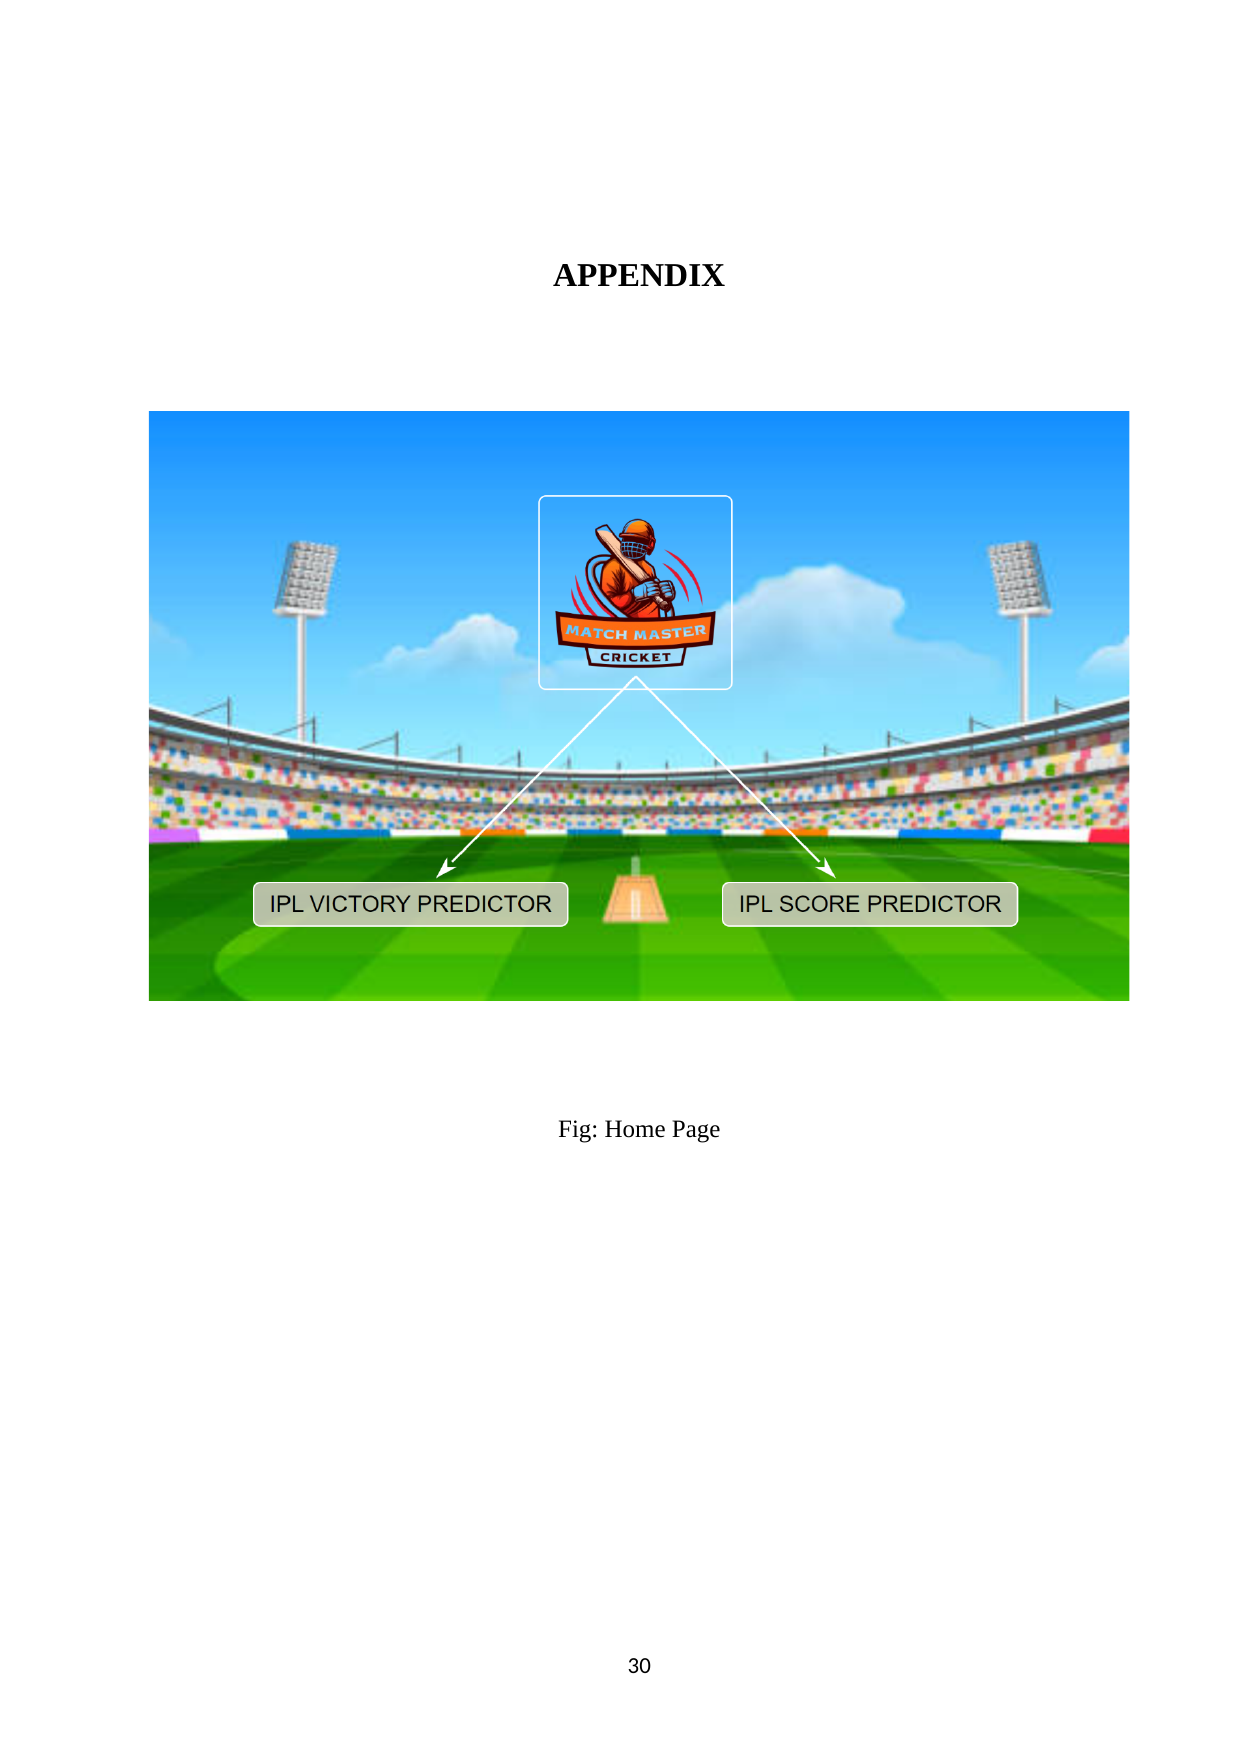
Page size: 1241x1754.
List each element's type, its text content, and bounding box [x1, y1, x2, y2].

text Fig: Home Page [225, 1114, 1053, 1143]
subtitle APPENDIX [225, 255, 1053, 294]
picture [148, 411, 1130, 1001]
